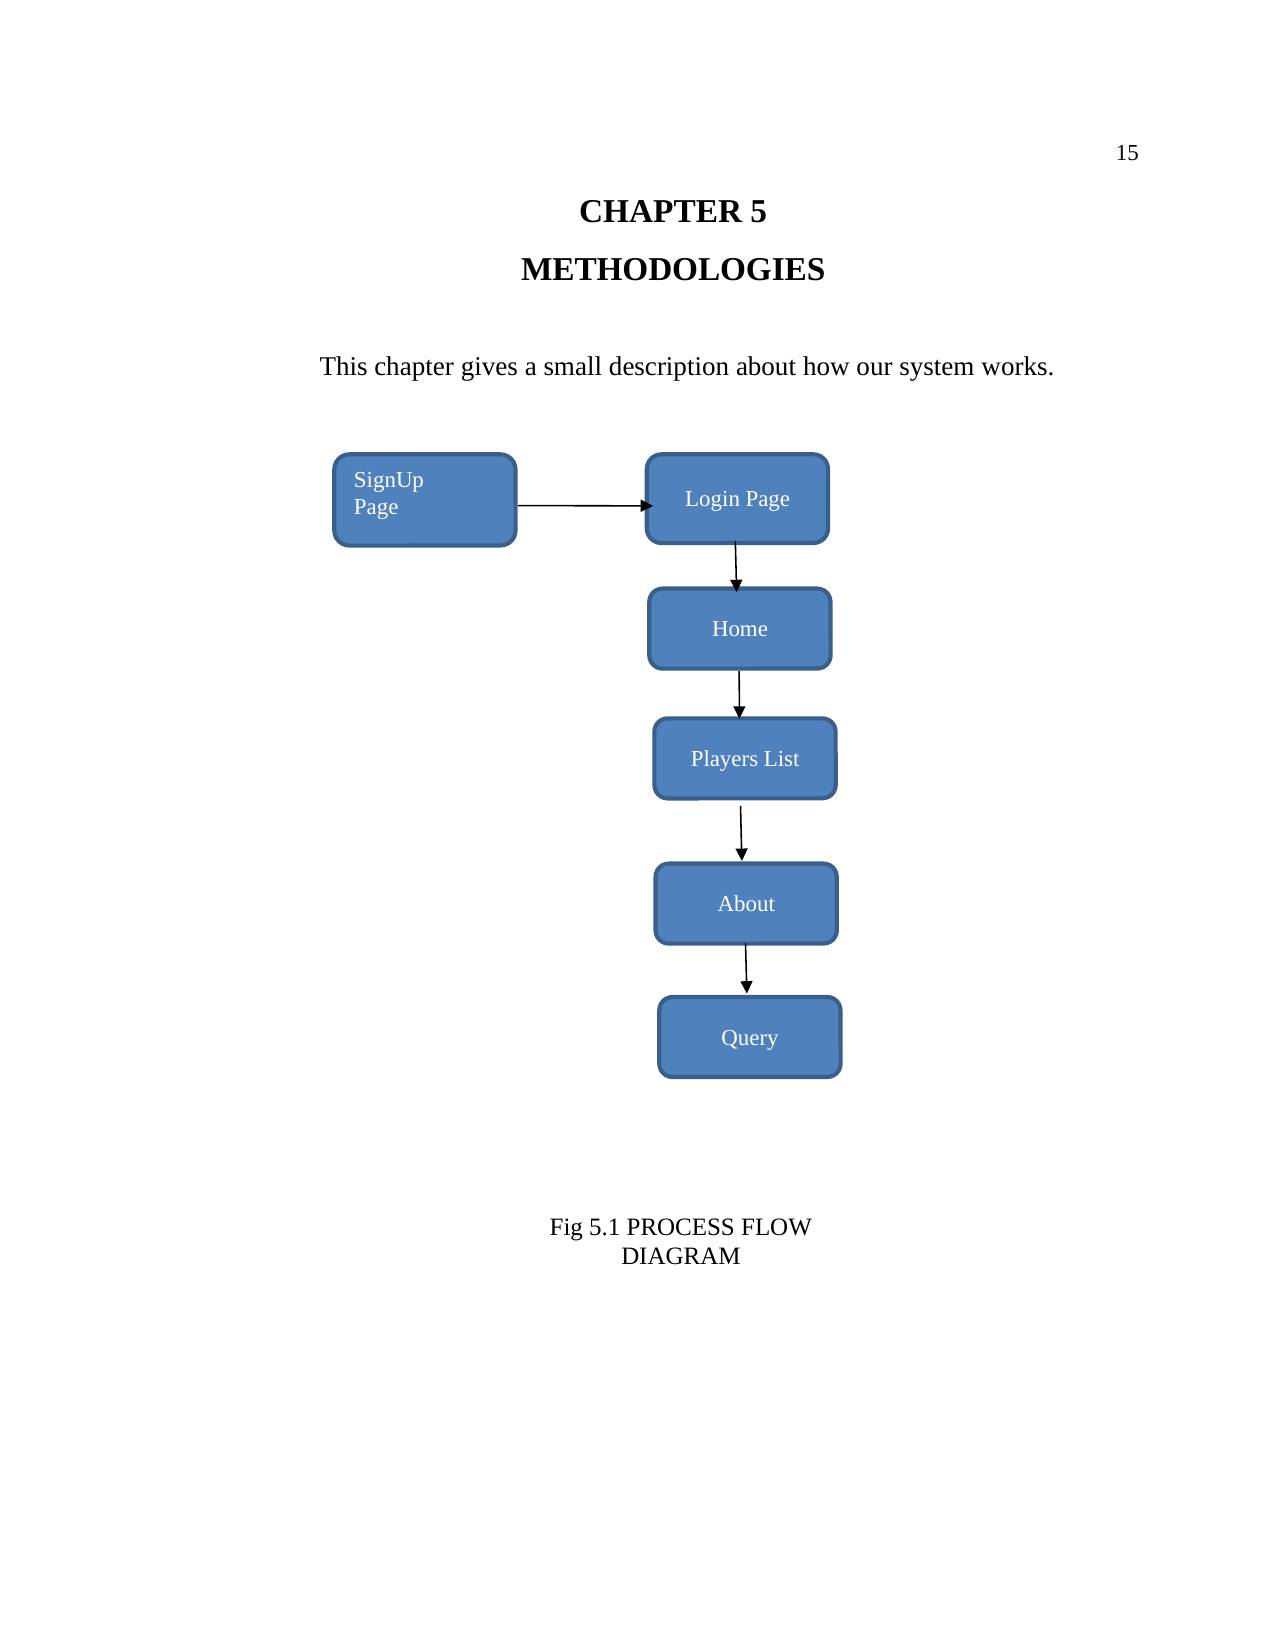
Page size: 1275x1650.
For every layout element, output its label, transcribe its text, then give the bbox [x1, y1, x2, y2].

subtitle CHAPTER 5 METHODOLOGIES [520, 192, 826, 287]
text This chapter gives a small description about how our system works. [319, 350, 1157, 381]
text Fig 5.1 PROCESS FLOW DIAGRAM [536, 1212, 826, 1269]
